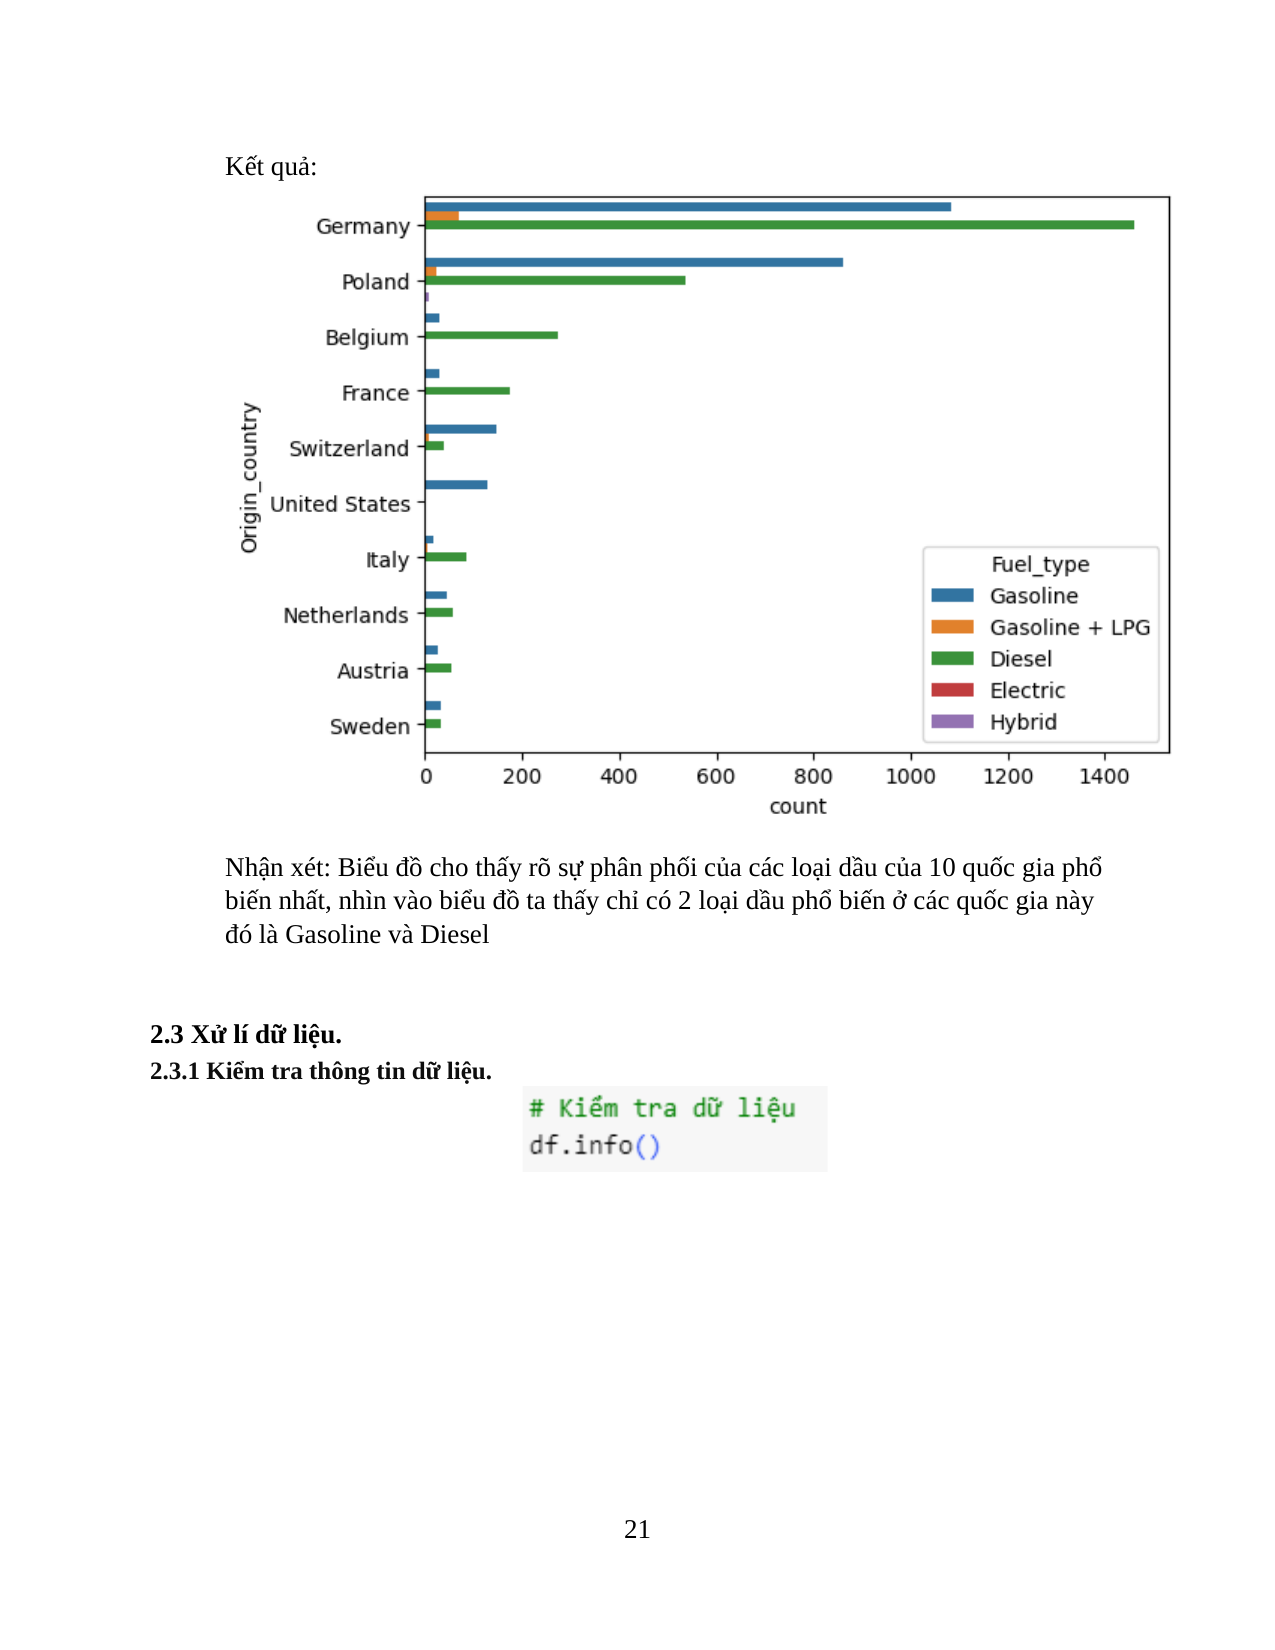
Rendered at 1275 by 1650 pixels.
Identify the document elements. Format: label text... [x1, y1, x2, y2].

text Nhận xét: Biểu đồ cho thấy rõ sự phân phối của các loại dầu của 10 quốc gia phổ biến nhất, nhìn vào biểu đồ ta thấy chỉ có 2 loại dầu phổ biến ở các quốc gia này đó là Gasoline và Diesel [225, 851, 1125, 949]
picture [522, 1086, 828, 1172]
subtitle 2.3.1 Kiểm tra thông tin dữ liệu. [150, 1056, 1125, 1084]
text Kết quả: [225, 150, 1125, 183]
subtitle 2.3 Xử lí dữ liệu. [150, 1018, 1125, 1049]
picture [225, 183, 1184, 832]
